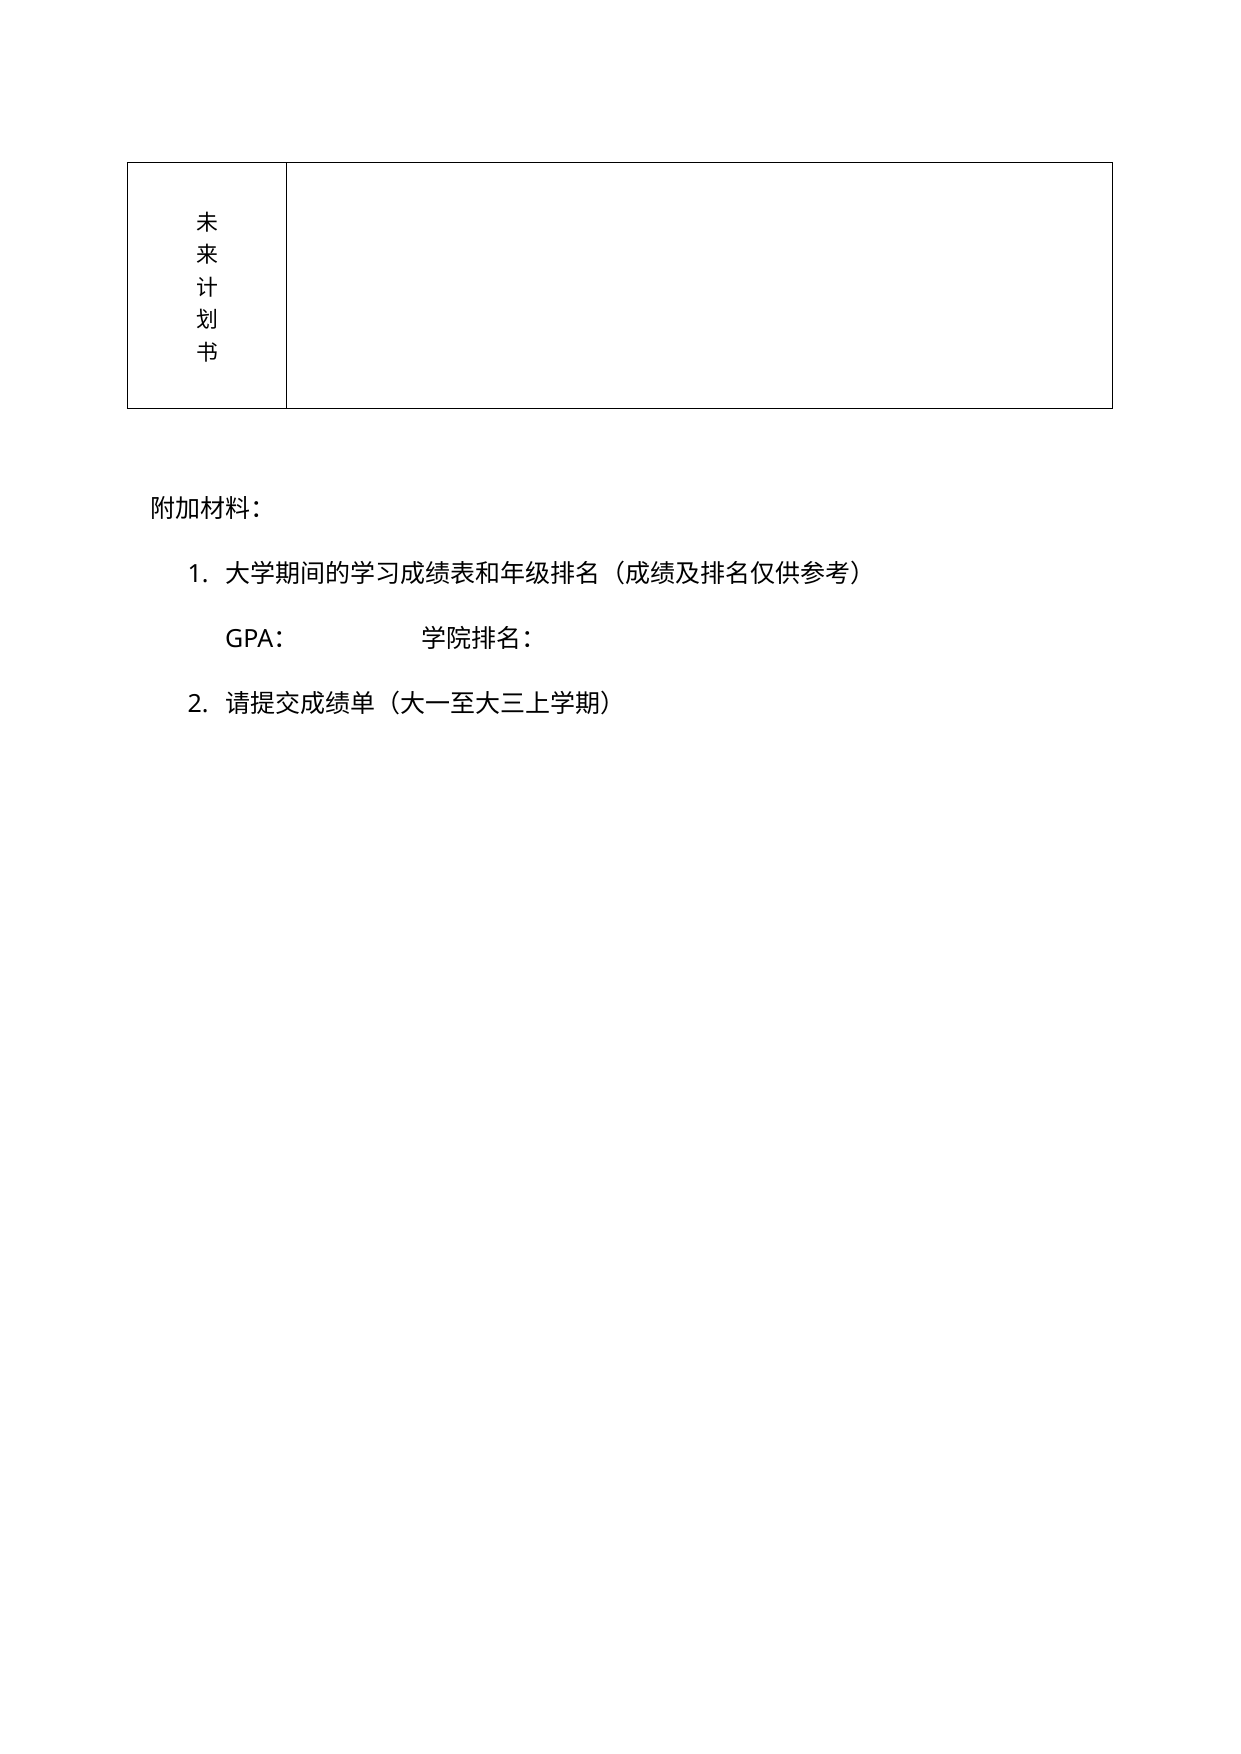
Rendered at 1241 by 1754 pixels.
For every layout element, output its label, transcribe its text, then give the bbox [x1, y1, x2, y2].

list 大学期间的学习成绩表和年级排名（成绩及排名仅供参考） [187, 539, 1090, 604]
text 附加材料： [150, 474, 1090, 539]
table_cell 未 来 计 划 书 [128, 163, 286, 408]
table_cell [287, 163, 1112, 408]
text GPA： 学院排名： [181, 604, 1090, 669]
list 请提交成绩单（大一至大三上学期） [187, 669, 1090, 734]
